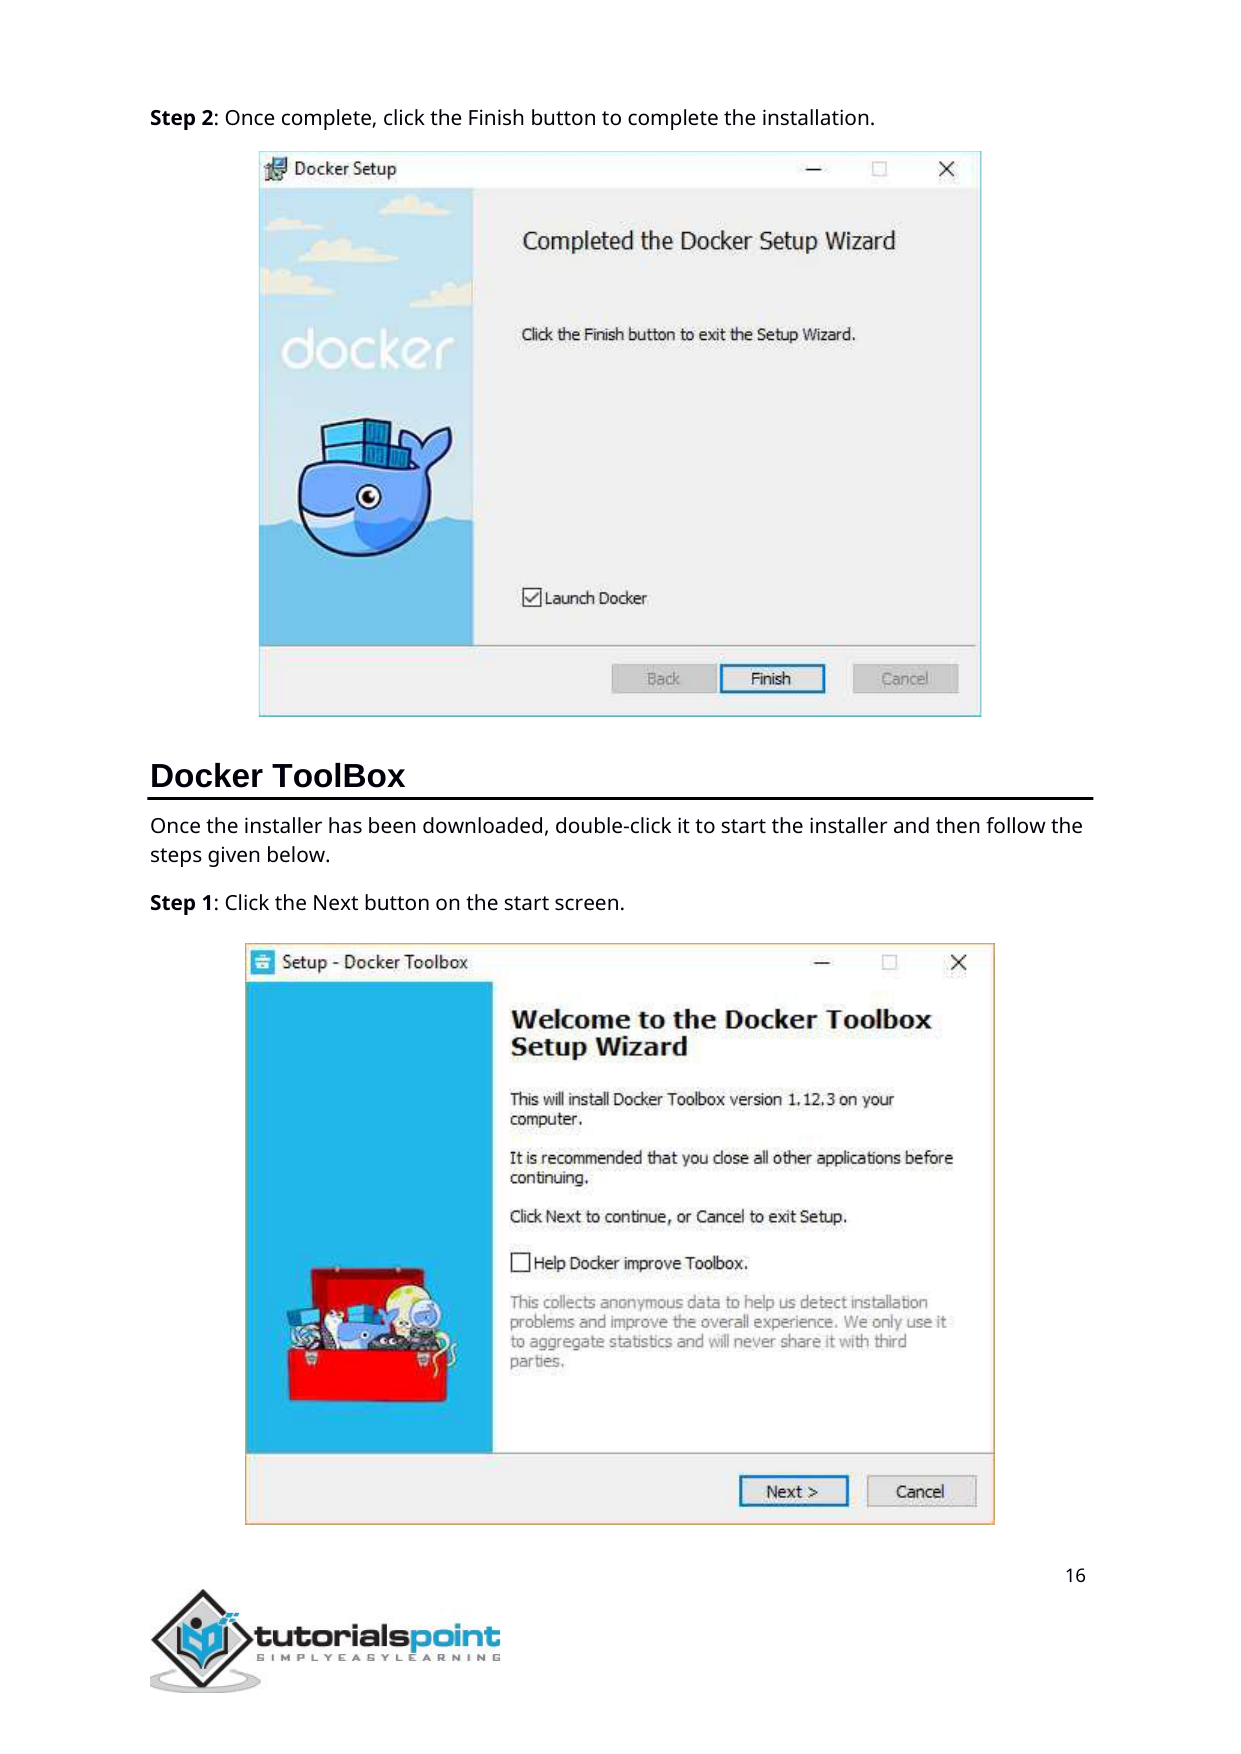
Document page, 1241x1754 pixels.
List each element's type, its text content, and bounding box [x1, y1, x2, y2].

text Step 1: Click the Next button on the start screen. [150, 888, 1090, 916]
text Docker ToolBox [150, 756, 1090, 794]
text Once the installer has been downloaded, double-click it to start the installer and then follow the steps given below. [150, 811, 1089, 869]
picture [150, 1589, 501, 1693]
picture [245, 943, 995, 1525]
picture [258, 151, 982, 717]
text Step 2: Once complete, click the Finish button to complete the installation. [150, 103, 1090, 132]
text 16 [1064, 1562, 1090, 1588]
